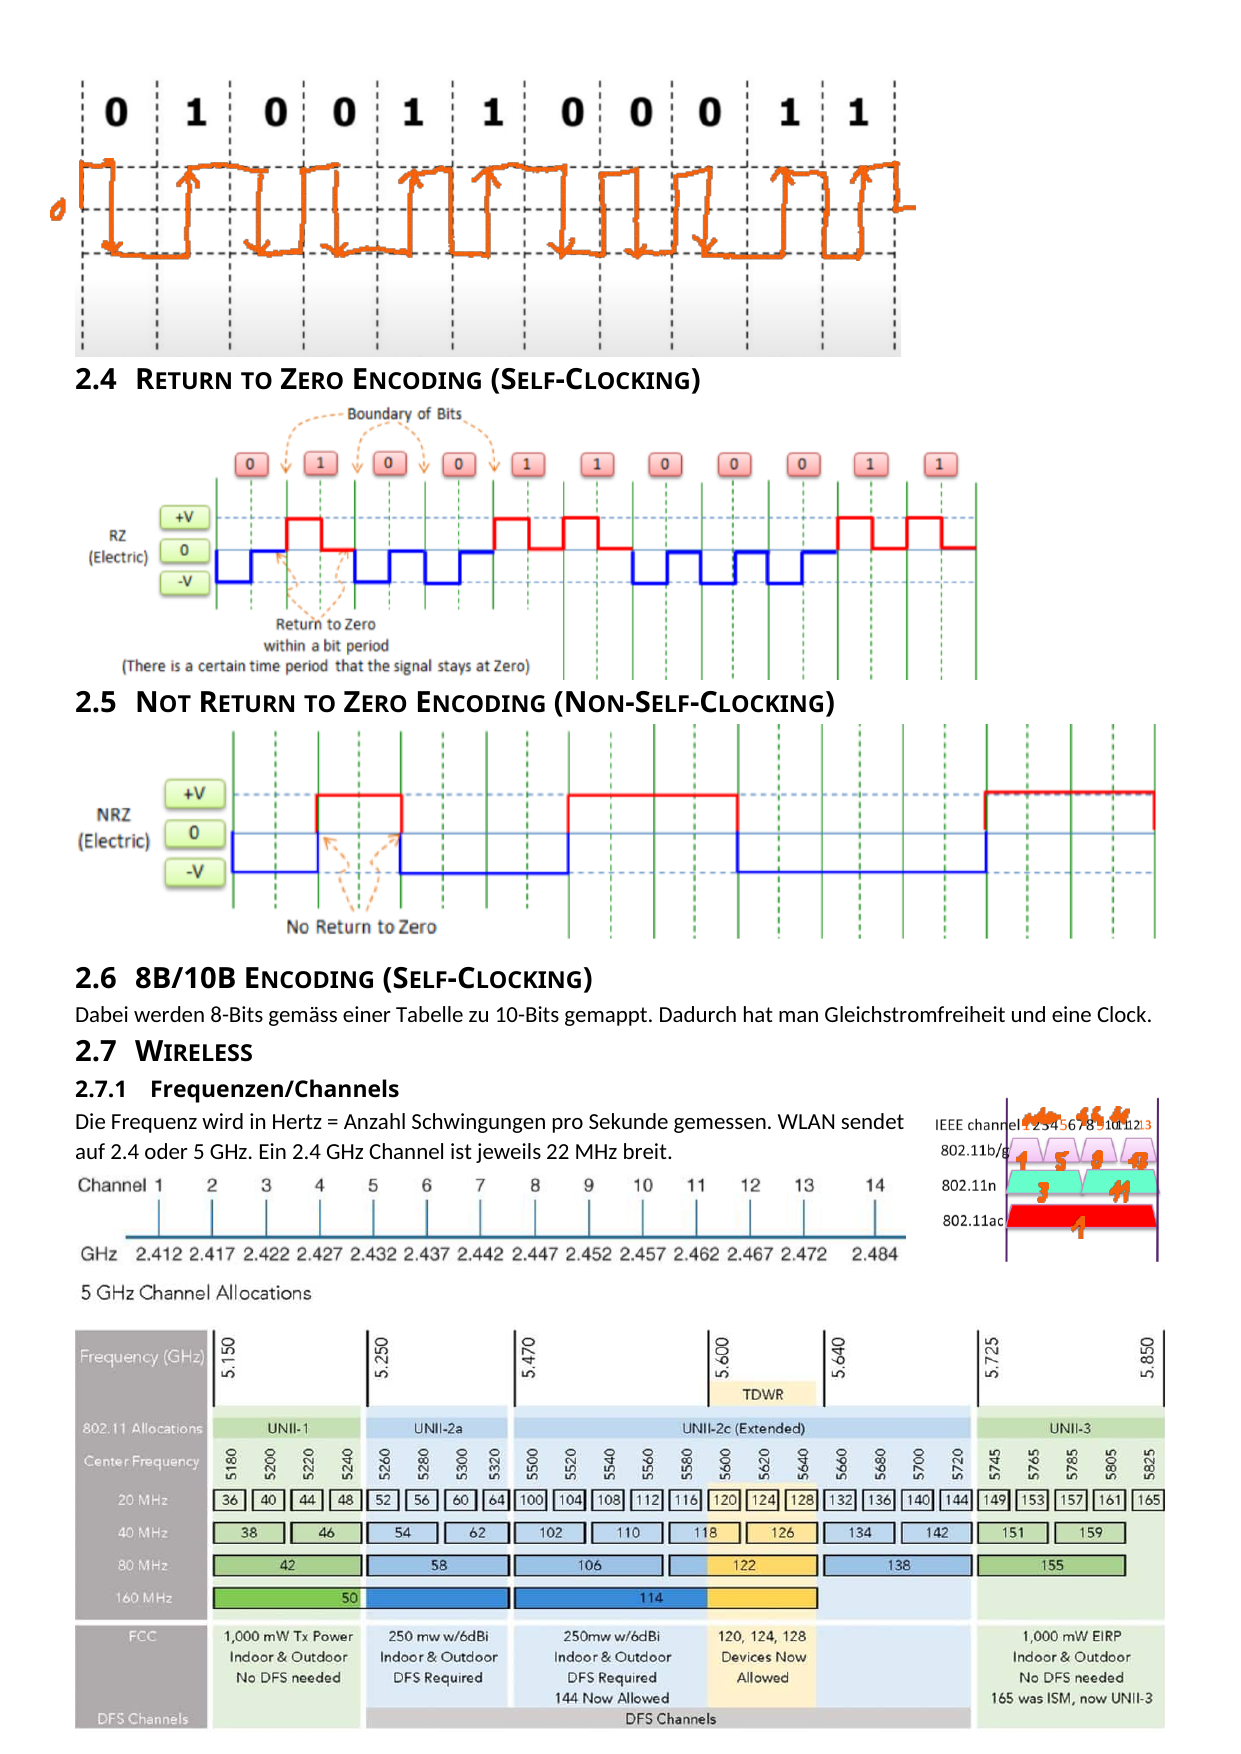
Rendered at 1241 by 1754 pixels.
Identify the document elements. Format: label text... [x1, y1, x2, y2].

subtitle 8B/10B Encoding (Self-Clocking) [75, 957, 1165, 997]
picture [50, 75, 916, 357]
subtitle Wireless [75, 1031, 1165, 1070]
picture [75, 1277, 1166, 1732]
picture [931, 1092, 1165, 1268]
picture [76, 1171, 916, 1270]
picture [75, 401, 984, 680]
text Die Frequenz wird in Hertz = Anzahl Schwingungen pro Sekunde gemessen. WLAN sendet auf 2.4 oder 5 GHz. Ein 2.4 GHz Channel ist jeweils 22 MHz breit. [75, 1107, 931, 1165]
text Dabei werden 8-Bits gemäss einer Tabelle zu 10-Bits gemappt. Dadurch hat man Gleichstromfreiheit und eine Clock. [75, 1000, 1165, 1028]
picture [75, 724, 1166, 956]
subtitle Frequenzen/Channels [75, 1073, 1165, 1104]
subtitle Not Return to Zero Encoding (Non-Self-Clocking) [75, 682, 1165, 721]
subtitle Return to Zero Encoding (Self-Clocking) [75, 358, 1165, 398]
